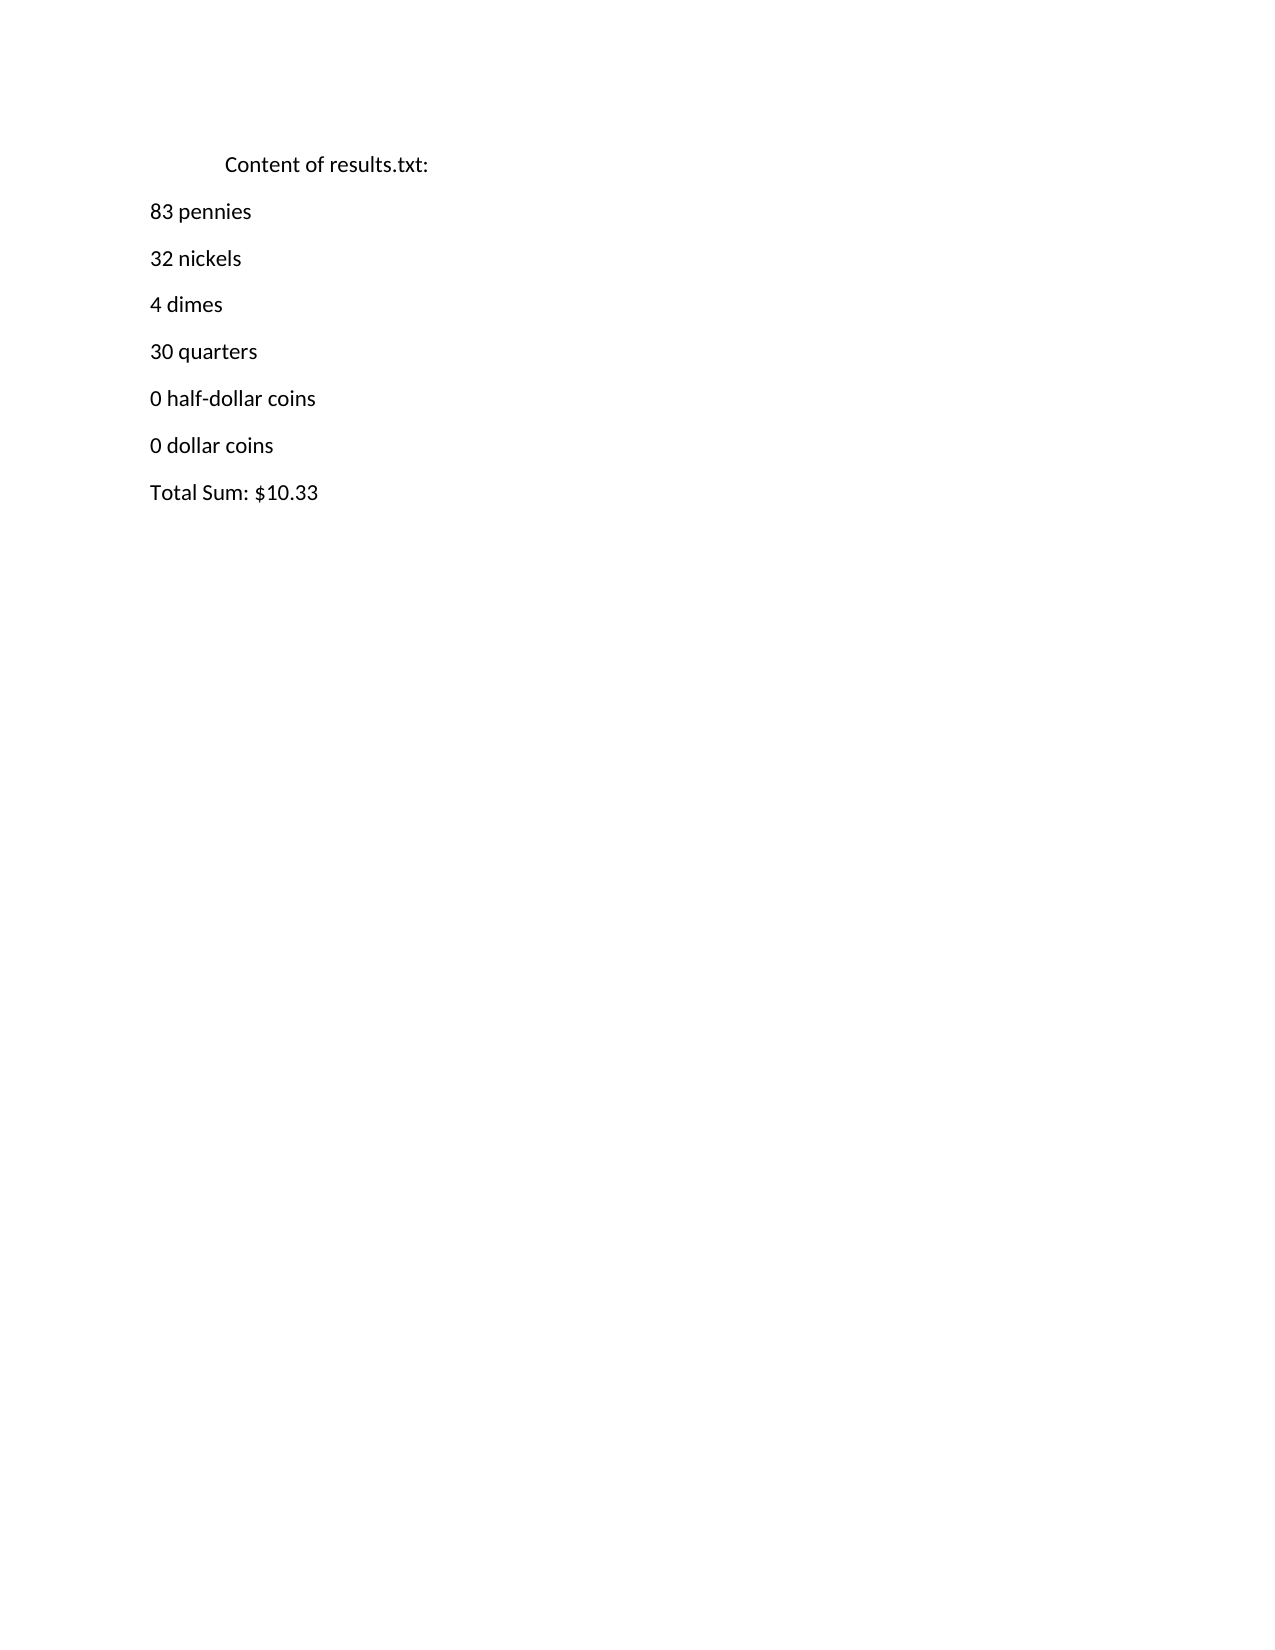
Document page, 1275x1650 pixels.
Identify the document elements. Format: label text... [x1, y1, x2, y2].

text Content of results.txt: [225, 150, 1125, 178]
text 0 dollar coins [150, 431, 1125, 459]
text 30 quarters [150, 337, 1125, 366]
text 83 pennies [150, 197, 1125, 225]
text Total Sum: $10.33 [150, 478, 1125, 506]
text 4 dimes [150, 291, 1125, 319]
text 32 nickels [150, 244, 1125, 272]
text 0 half-dollar coins [150, 384, 1125, 412]
